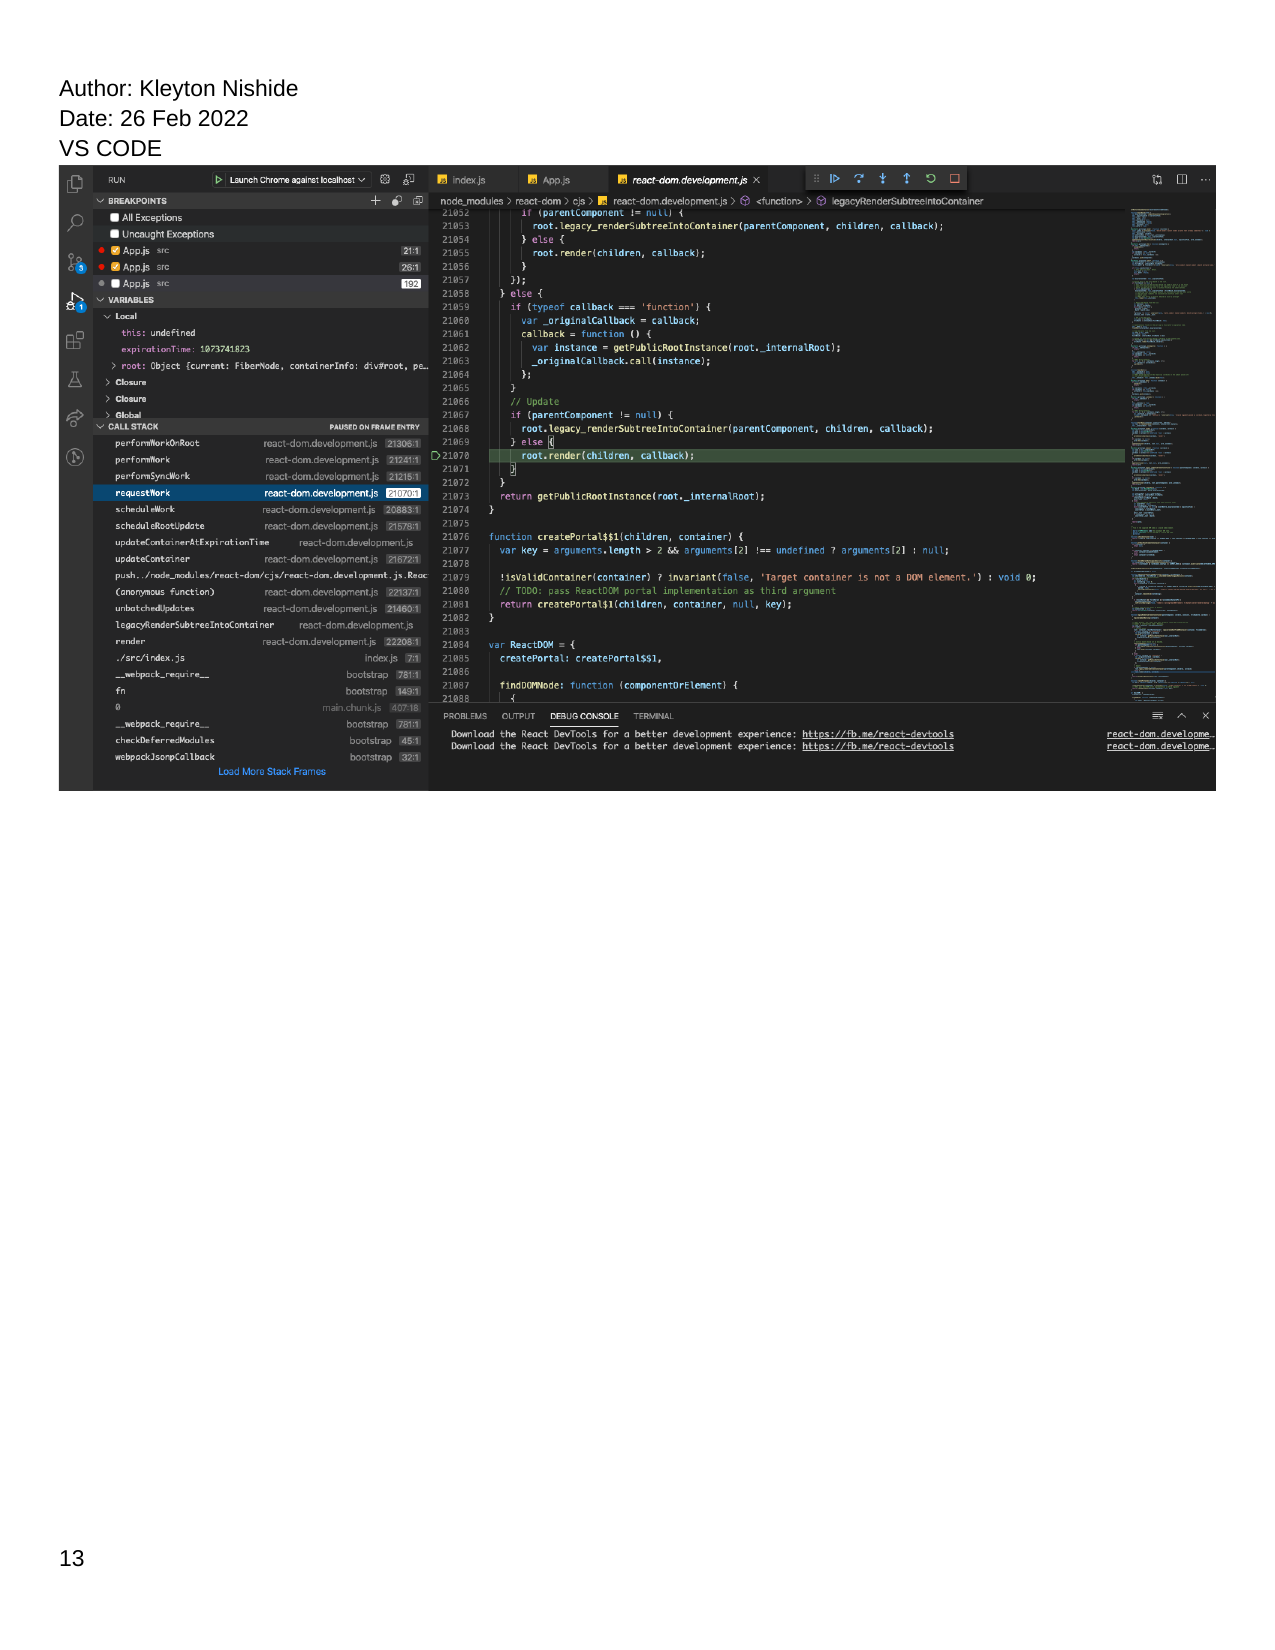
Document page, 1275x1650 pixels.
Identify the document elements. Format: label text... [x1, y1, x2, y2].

picture [58, 165, 1216, 791]
text VS CODE [59, 135, 1216, 162]
